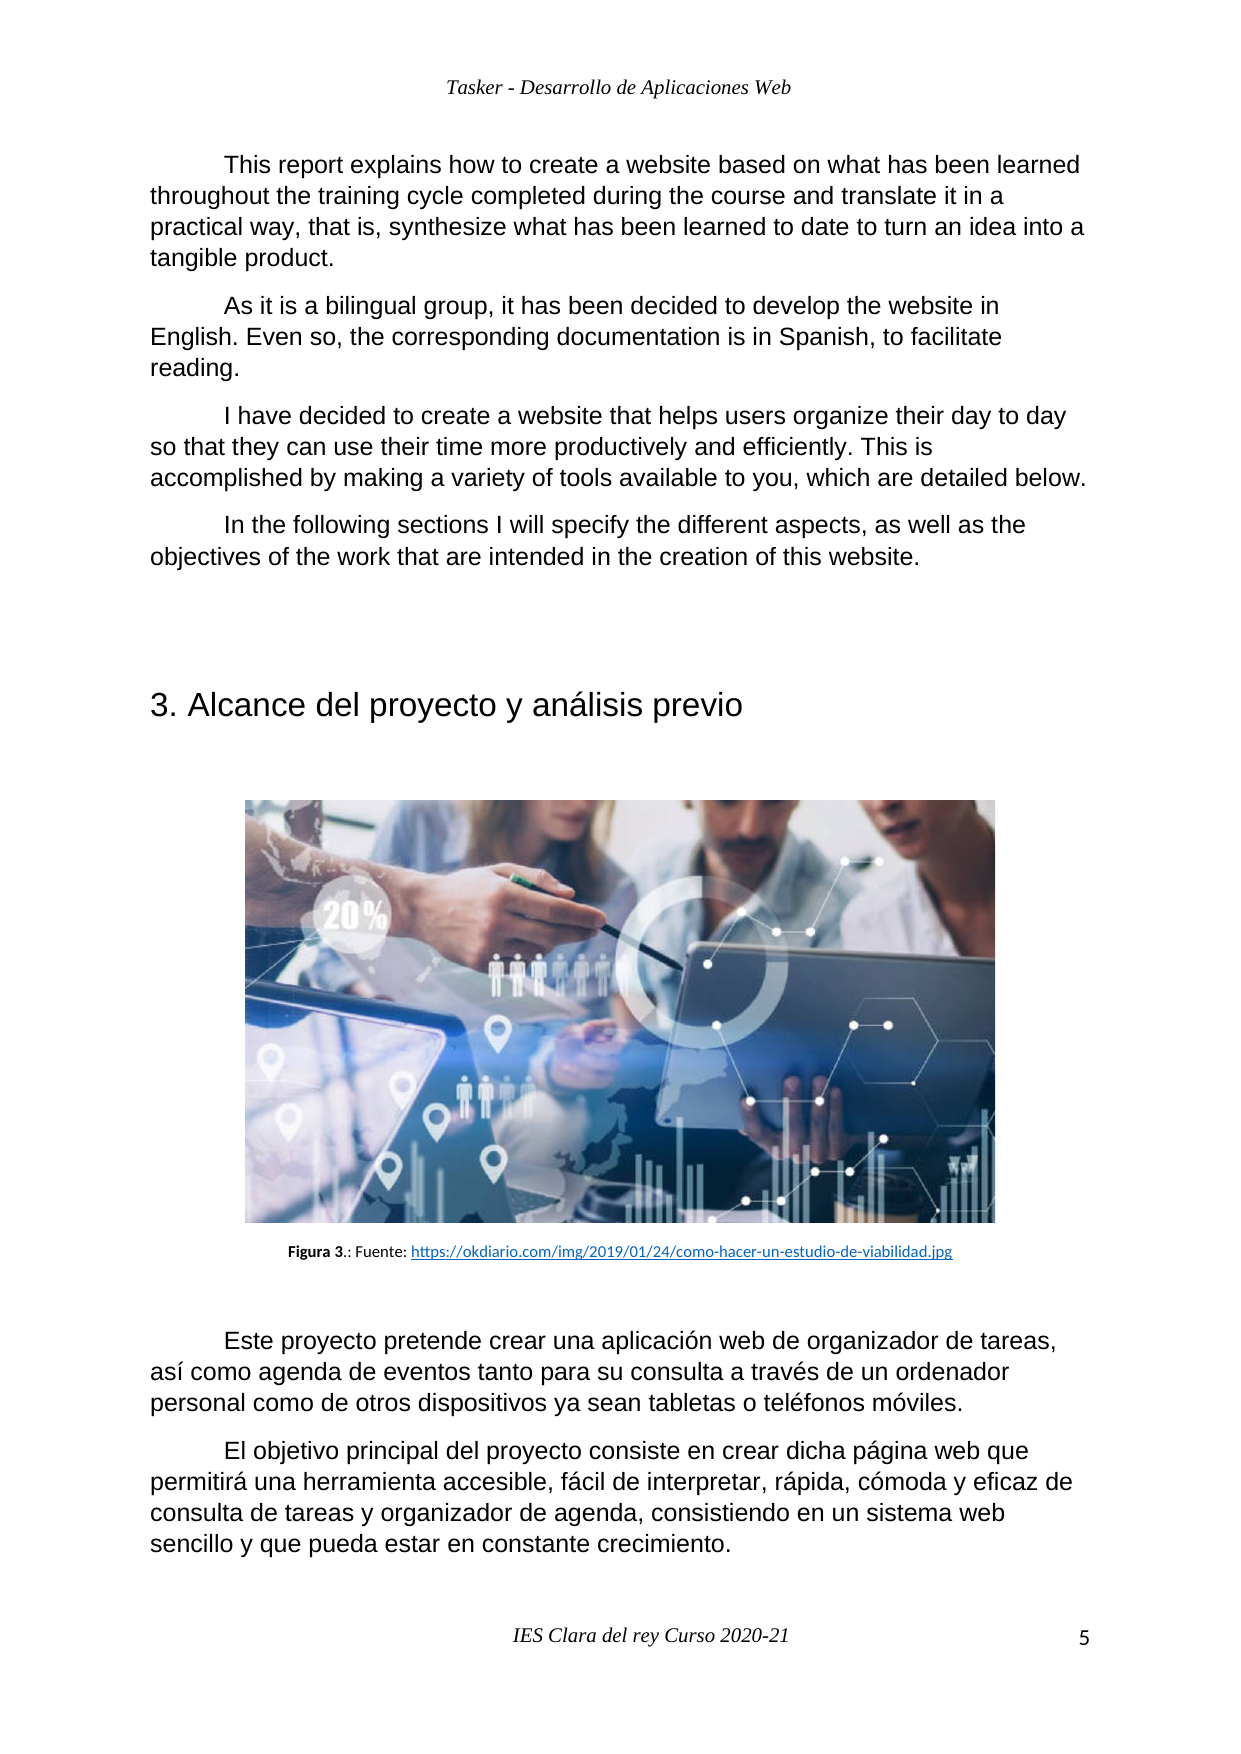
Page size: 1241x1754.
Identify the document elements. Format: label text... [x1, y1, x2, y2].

text Este proyecto pretende crear una aplicación web de organizador de tareas, así como agenda de eventos tanto para su consulta a través de un ordenador personal como de otros dispositivos ya sean tabletas o teléfonos móviles. [150, 1326, 1090, 1417]
text Figura 3.: Fuente: https://okdiario.com/img/2019/01/24/como-hacer-un-estudio-de-viabilidad.jpg [150, 1242, 1090, 1262]
text In the following sections I will specify the different aspects, as well as the objectives of the work that are intended in the creation of this website. [150, 510, 1090, 570]
text This report explains how to create a website based on what has been learned throughout the training cycle completed during the course and translate it in a practical way, that is, synthesize what has been learned to date to turn an idea into a tangible product. [150, 150, 1090, 272]
text I have decided to create a website that helps users organize their day to day so that they can use their time more productively and efficiently. This is accomplished by making a variety of tools available to you, which are detailed below. [150, 401, 1090, 491]
text El objetivo principal del proyecto consiste en crear dicha página web que permitirá una herramienta accesible, fácil de interpretar, rápida, cómoda y eficaz de consulta de tareas y organizador de agenda, consistiendo en un sistema web sencillo y que pueda estar en constante crecimiento. [150, 1436, 1090, 1558]
text As it is a bilingual group, it has been decided to develop the website in English. Even so, the corresponding documentation is in Spanish, to facilitate reading. [150, 291, 1090, 382]
list Alcance del proyecto y análisis previo [150, 684, 1090, 723]
